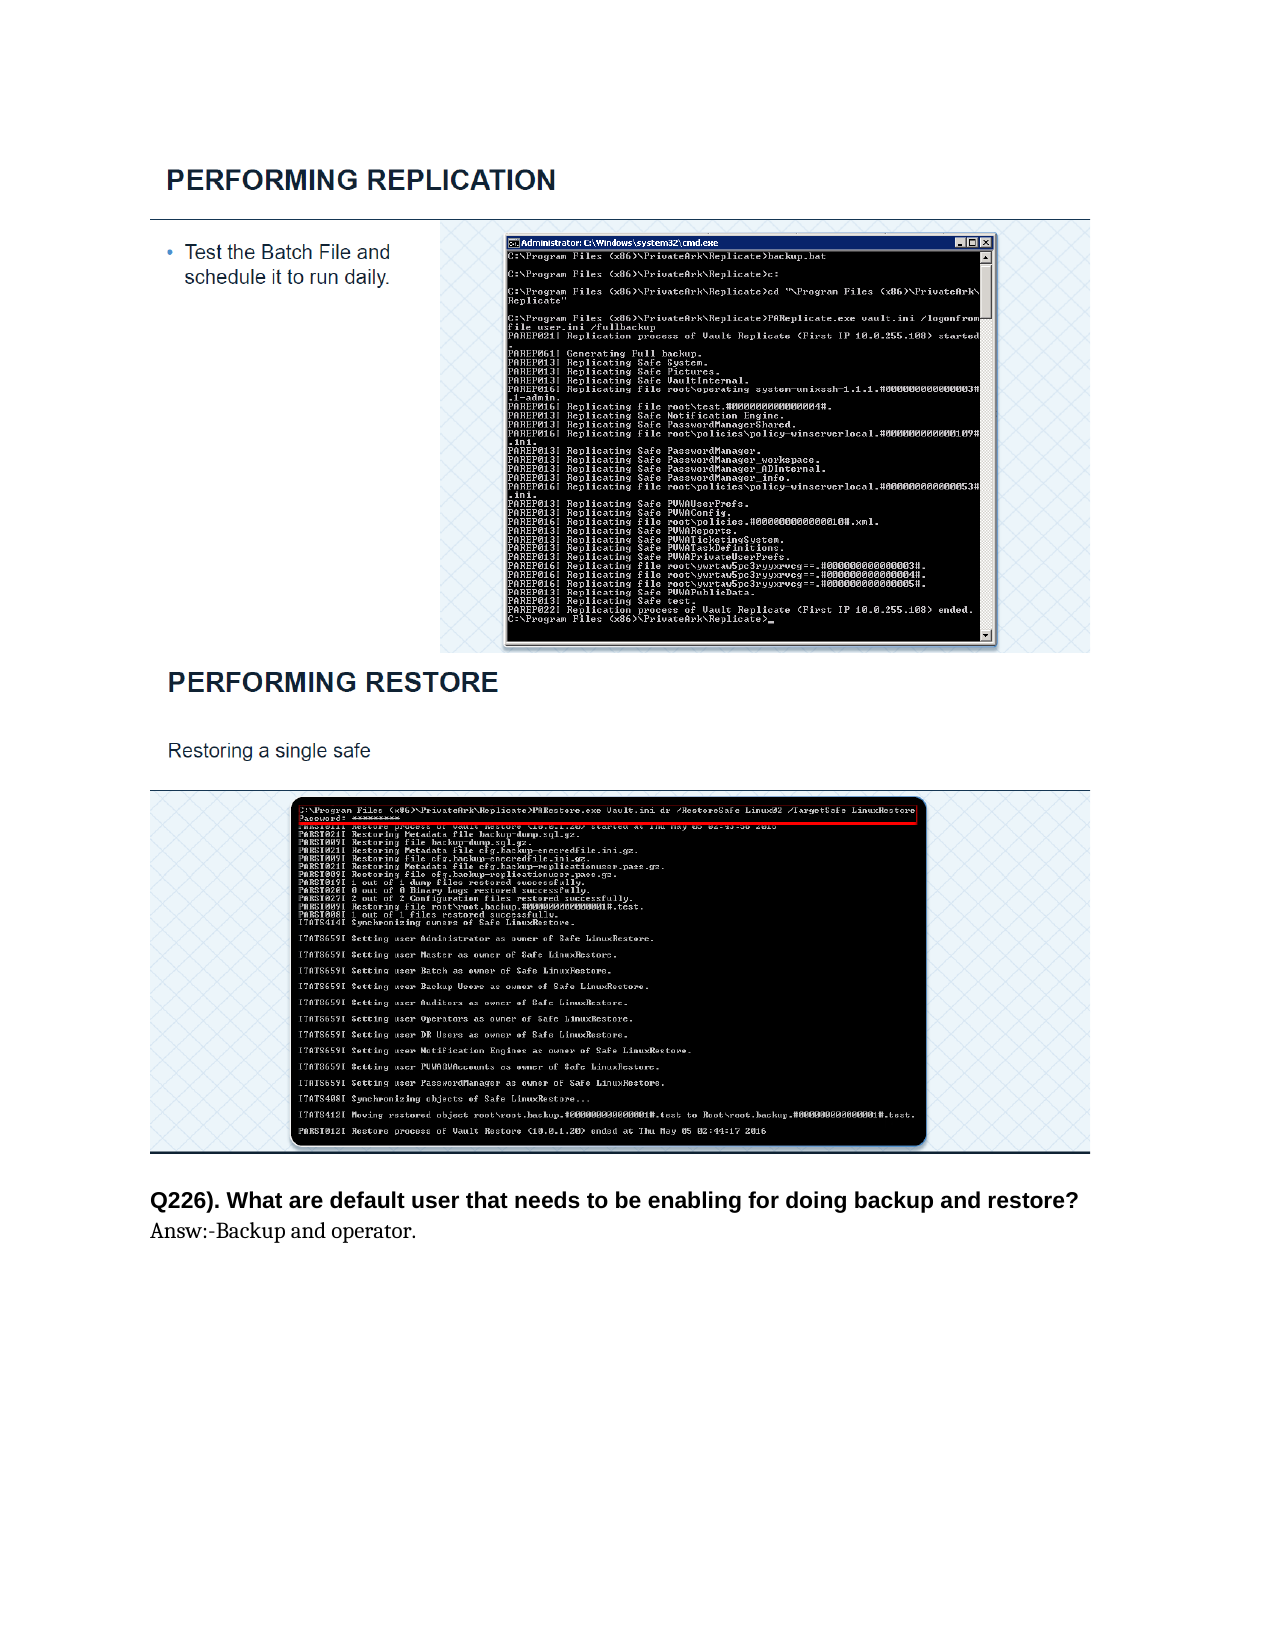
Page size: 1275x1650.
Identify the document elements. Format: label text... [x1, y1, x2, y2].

picture [150, 150, 1091, 653]
text Answ:-Backup and operator. [150, 1218, 1125, 1244]
picture [150, 656, 1091, 1154]
text Q226). What are default user that needs to be enabling for doing backup and restore? [150, 1187, 1125, 1214]
